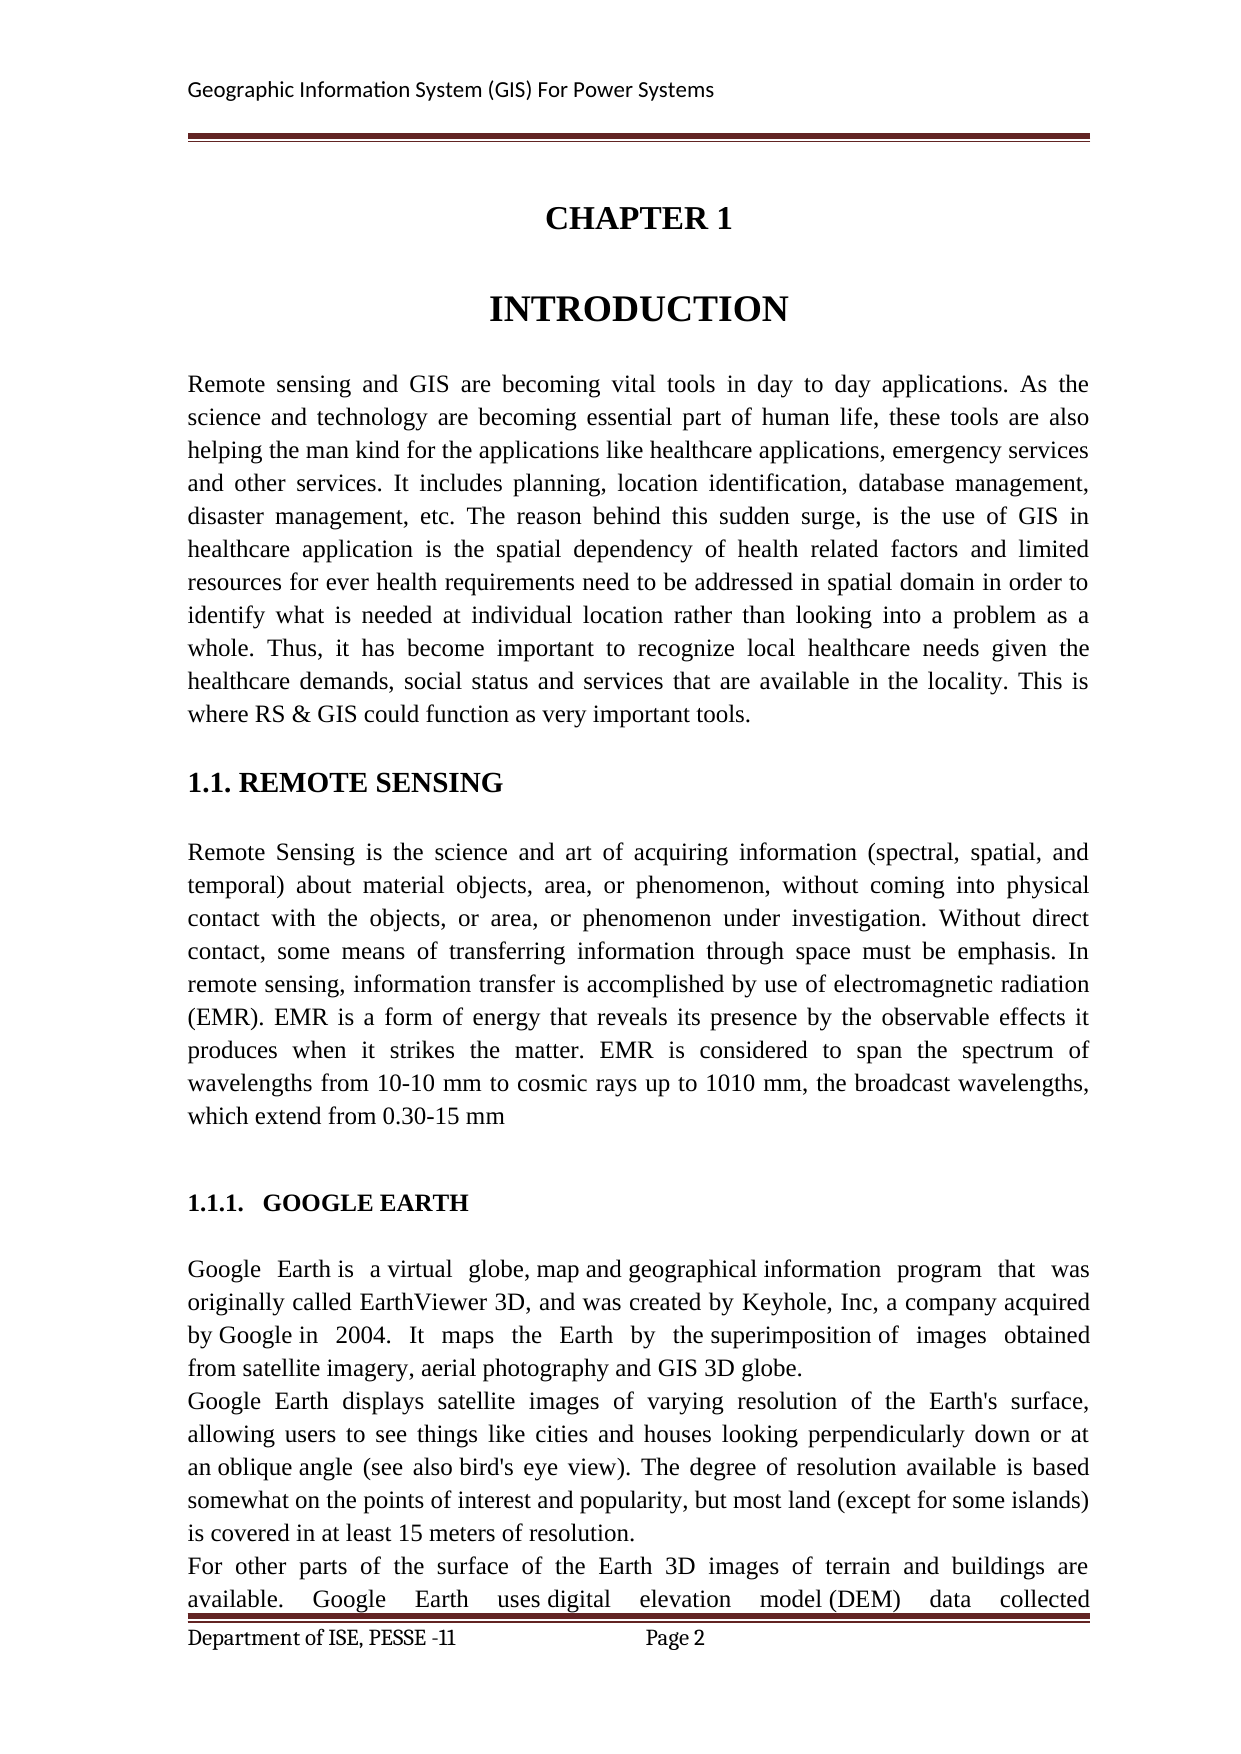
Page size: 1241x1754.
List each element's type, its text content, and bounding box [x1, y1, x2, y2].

text INTRODUCTION [187, 287, 1090, 330]
list GOOGLE EARTH [187, 1188, 1090, 1217]
text Remote sensing and GIS are becoming vital tools in day to day applications. As the science and technology are becoming essential part of human life, these tools are also helping the man kind for the applications like healthcare applications, emergency services and other services. It includes planning, location identification, database management, disaster management, etc. The reason behind this sudden surge, is the use of GIS in healthcare application is the spatial dependency of health related factors and limited resources for ever health requirements need to be addressed in spatial domain in order to identify what is needed at individual location rather than looking into a problem as a whole. Thus, it has become important to recognize local healthcare needs given the healthcare demands, social status and services that are available in the locality. This is where RS & GIS could function as very important tools. [187, 369, 1090, 728]
text CHAPTER 1 [187, 198, 1090, 237]
text 1.1. REMOTE SENSING [187, 766, 1090, 799]
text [187, 1551, 1090, 1613]
text Google Earth displays satellite images of varying resolution of the Earth's surface, allowing users to see things like cities and houses looking perpendicularly down or at an oblique angle (see also bird's eye view). The degree of resolution available is based somewhat on the points of interest and popularity, but most land (except for some islands) is covered in at least 15 meters of resolution. [187, 1386, 1090, 1547]
text Google Earth is a virtual globe, map and geographical information program that was originally called EarthViewer 3D, and was created by Keyhole, Inc, a company acquired by Google in 2004. It maps the Earth by the superimposition of images obtained from satellite imagery, aerial photography and GIS 3D globe. [187, 1254, 1090, 1382]
text Remote Sensing is the science and art of acquiring information (spectral, spatial, and temporal) about material objects, area, or phenomenon, without coming into physical contact with the objects, or area, or phenomenon under investigation. Without direct contact, some means of transferring information through space must be emphasis. In remote sensing, information transfer is accomplished by use of electromagnetic radiation (EMR). EMR is a form of energy that reveals its presence by the observable effects it produces when it strikes the matter. EMR is considered to span the spectrum of wavelengths from 10-10 mm to cosmic rays up to 1010 mm, the broadcast wavelengths, which extend from 0.30-15 mm [187, 837, 1090, 1130]
